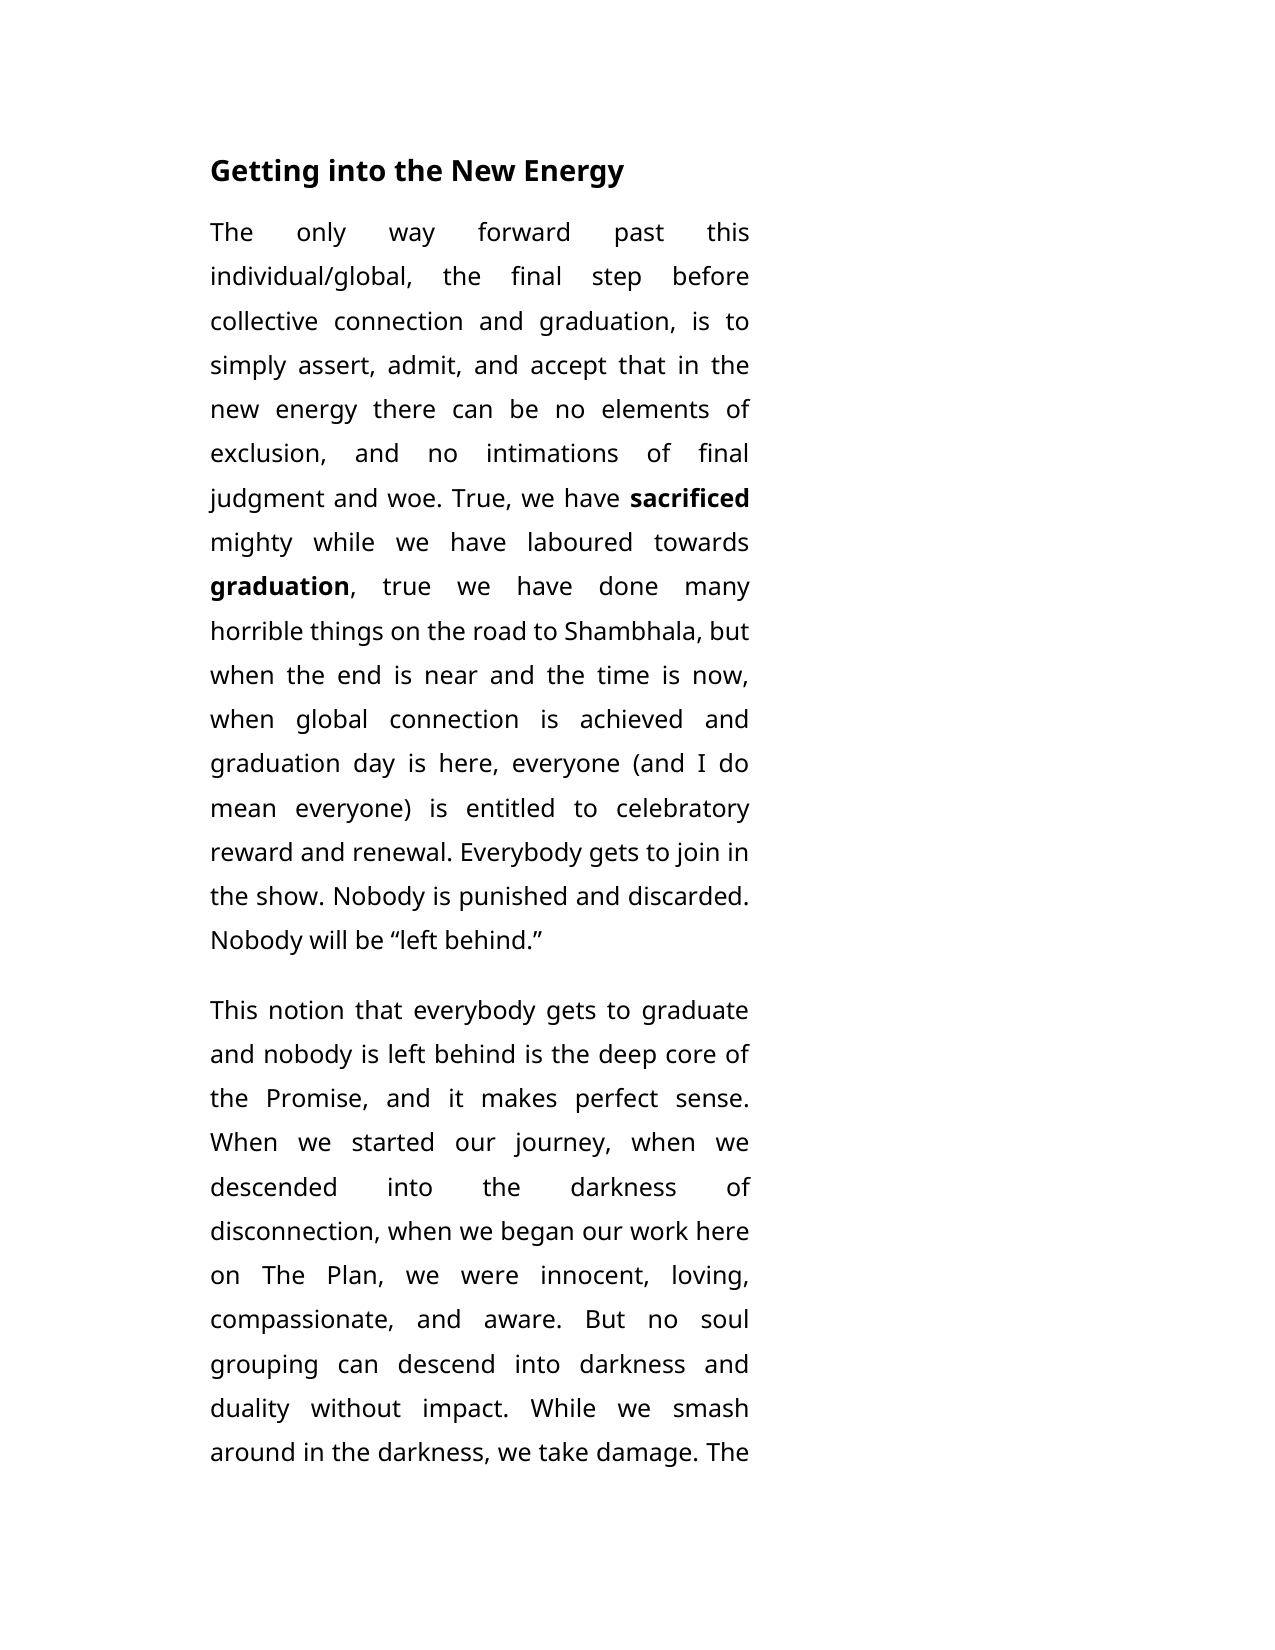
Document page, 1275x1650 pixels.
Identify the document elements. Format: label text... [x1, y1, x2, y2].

subtitle Getting into the New Energy [210, 150, 750, 190]
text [210, 992, 750, 1469]
text The only way forward past this individual/global, the final step before collective connection and graduation, is to simply assert, admit, and accept that in the new energy there can be no elements of exclusion, and no intimations of final judgment and woe. True, we have sacrificed mighty while we have laboured towards graduation, true we have done many horrible things on the road to Shambhala, but when the end is near and the time is now, when global connection is achieved and graduation day is here, everyone (and I do mean everyone) is entitled to celebratory reward and renewal. Everybody gets to join in the show. Nobody is punished and discarded. Nobody will be “left behind.” [210, 215, 750, 957]
